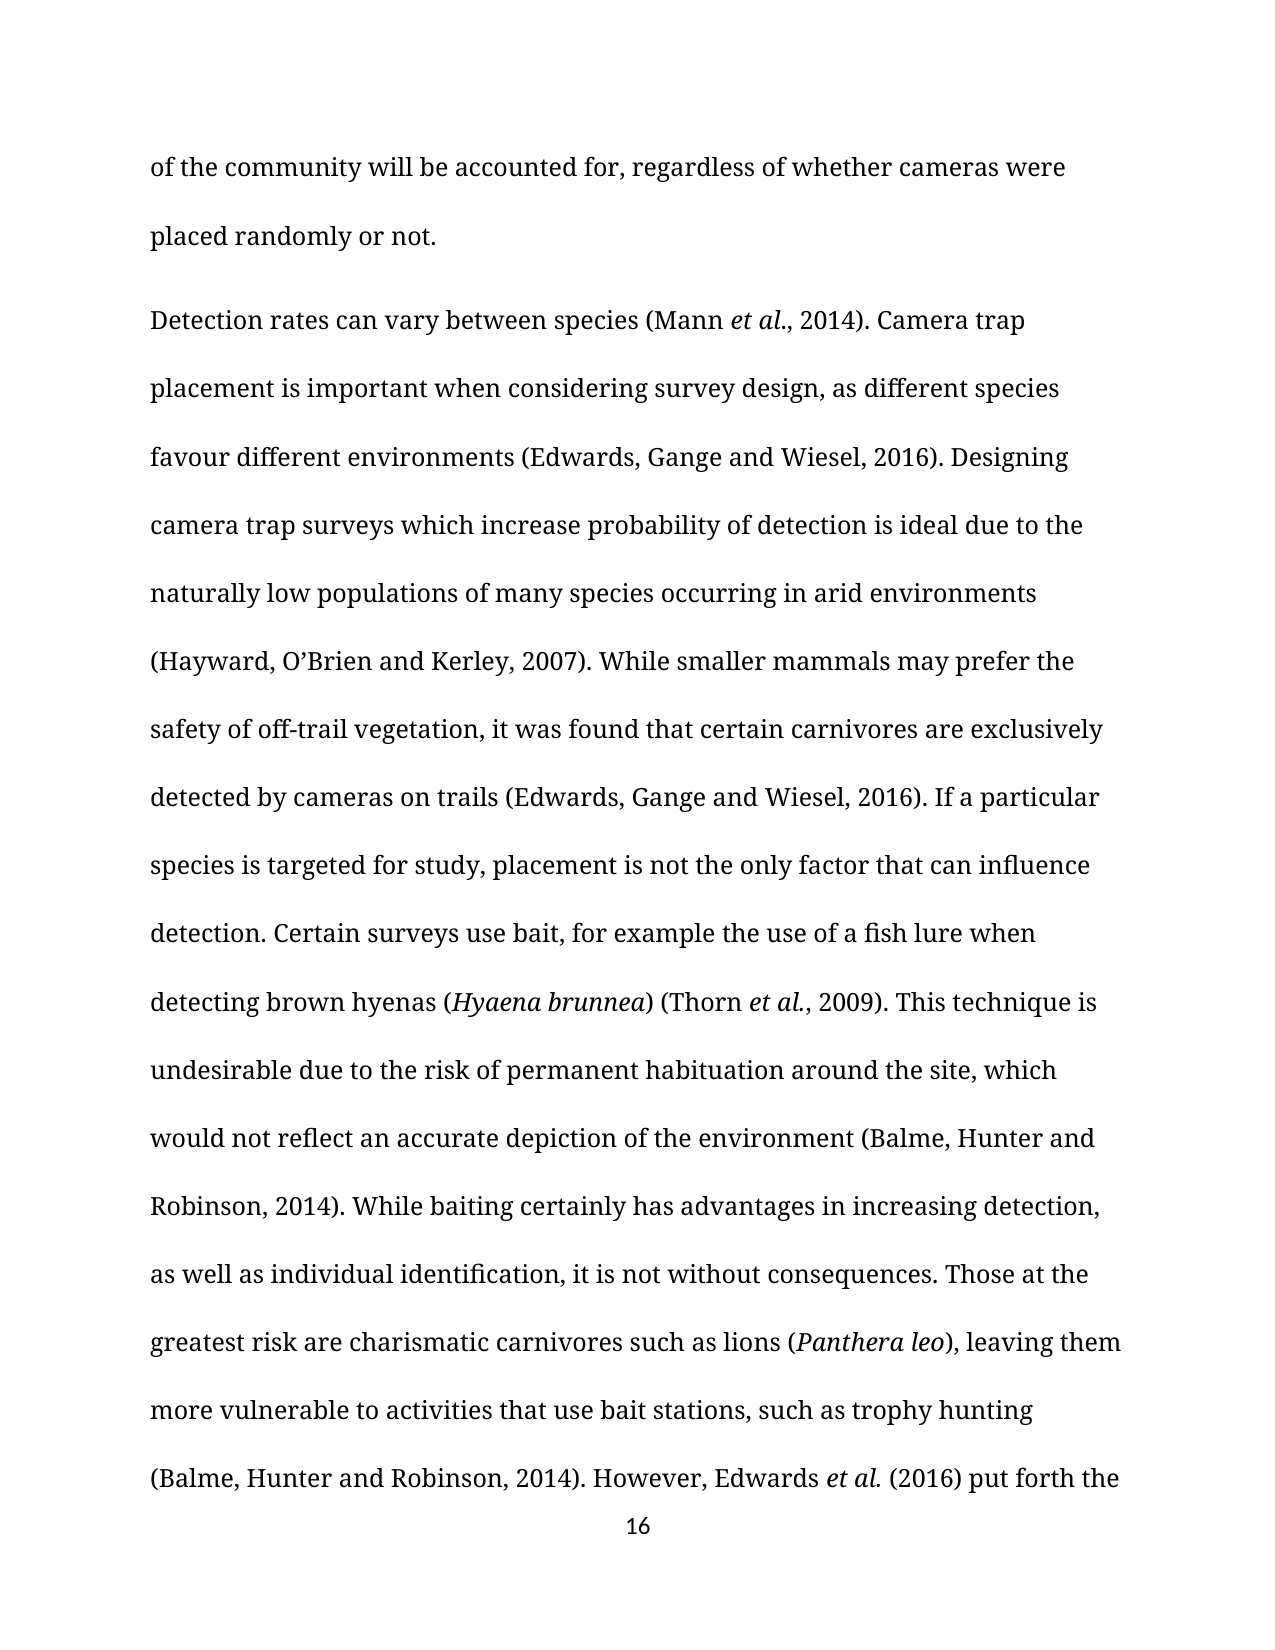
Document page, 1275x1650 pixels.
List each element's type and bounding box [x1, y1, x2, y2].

text [150, 150, 1125, 252]
text [150, 303, 1125, 1495]
